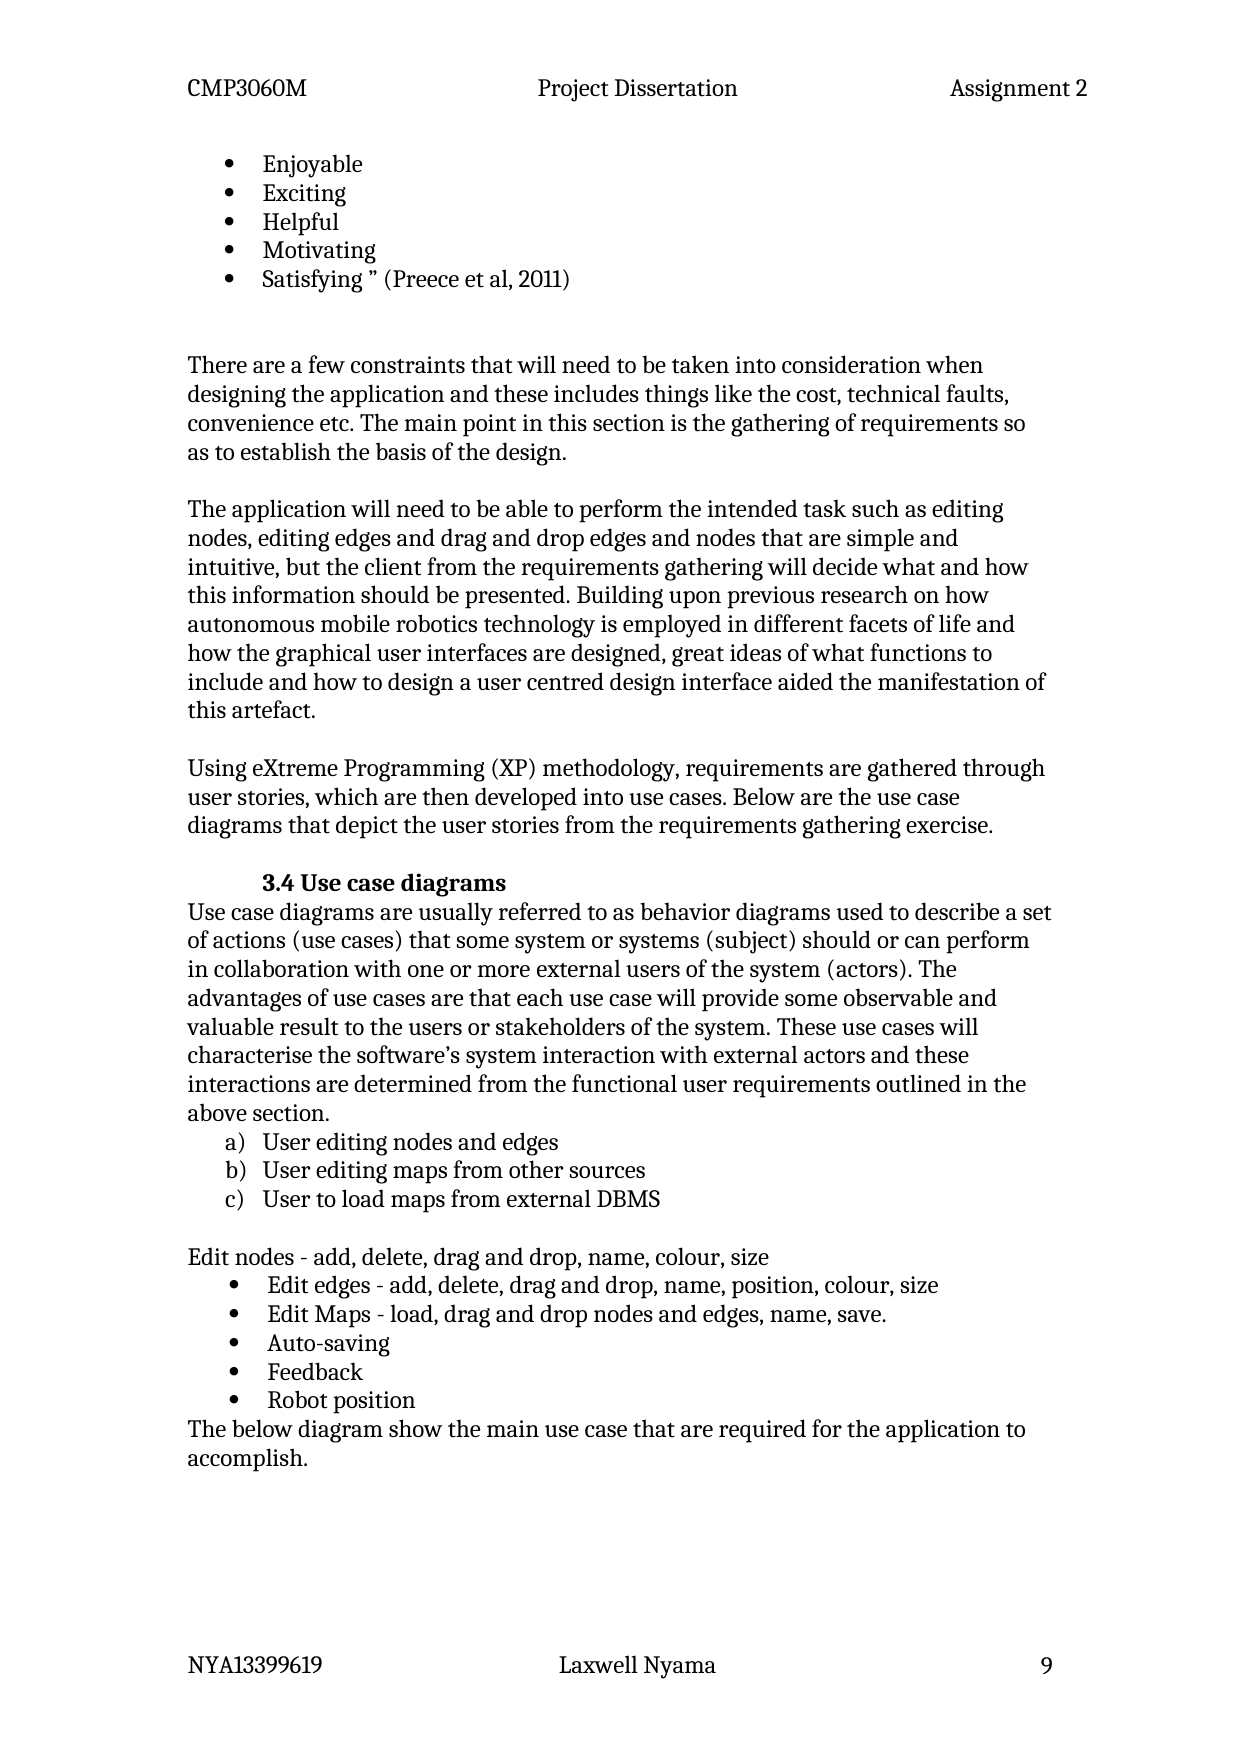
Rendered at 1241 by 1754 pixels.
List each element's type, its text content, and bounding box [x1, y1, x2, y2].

list Enjoyable [225, 150, 1053, 179]
list User editing nodes and edges [225, 1127, 1053, 1156]
list Edit Maps - load, drag and drop nodes and edges, name, save. [229, 1300, 1053, 1329]
text There are a few constraints that will need to be taken into consideration when designing the application and these includes things like the cost, technical faults, convenience etc. The main point in this section is the gathering of requirements so as to establish the basis of the design. [187, 351, 1053, 466]
text 3.4 Use case diagrams [187, 869, 1053, 897]
list Satisfying ” (Preece et al, 2011) [225, 265, 1053, 294]
text The below diagram show the main use case that are required for the application to accomplish. [187, 1415, 1053, 1472]
list Edit edges - add, delete, drag and drop, name, position, colour, size [229, 1271, 1053, 1300]
list Exciting [225, 179, 1053, 207]
text Using eXtreme Programming (XP) methodology, requirements are gathered through user stories, which are then developed into use cases. Below are the use case diagrams that depict the user stories from the requirements gathering exercise. [187, 754, 1053, 840]
list User editing maps from other sources [225, 1156, 1053, 1185]
text Use case diagrams are usually referred to as behavior diagrams used to describe a set of actions (use cases) that some system or systems (subject) should or can perform in collaboration with one or more external users of the system (actors). The advantages of use cases are that each use case will provide some observable and valuable result to the users or stakeholders of the system. These use cases will characterise the software’s system interaction with external actors and these interactions are determined from the functional user requirements outlined in the above section. [187, 897, 1053, 1127]
list Feedback [229, 1357, 1053, 1386]
list Motivating [225, 236, 1053, 265]
list Robot position [229, 1386, 1053, 1415]
text Edit nodes - add, delete, drag and drop, name, colour, size [187, 1242, 1053, 1271]
list Helpful [225, 207, 1053, 236]
list Auto-saving [229, 1329, 1053, 1357]
text The application will need to be able to perform the intended task such as editing nodes, editing edges and drag and drop edges and nodes that are simple and intuitive, but the client from the requirements gathering will decide what and how this information should be presented. Building upon previous research on how autonomous mobile robotics technology is employed in different facets of life and how the graphical user interfaces are designed, great ideas of what functions to include and how to design a user centred design interface aided the manifestation of this artefact. [187, 495, 1053, 725]
list User to load maps from external DBMS [225, 1185, 1053, 1214]
